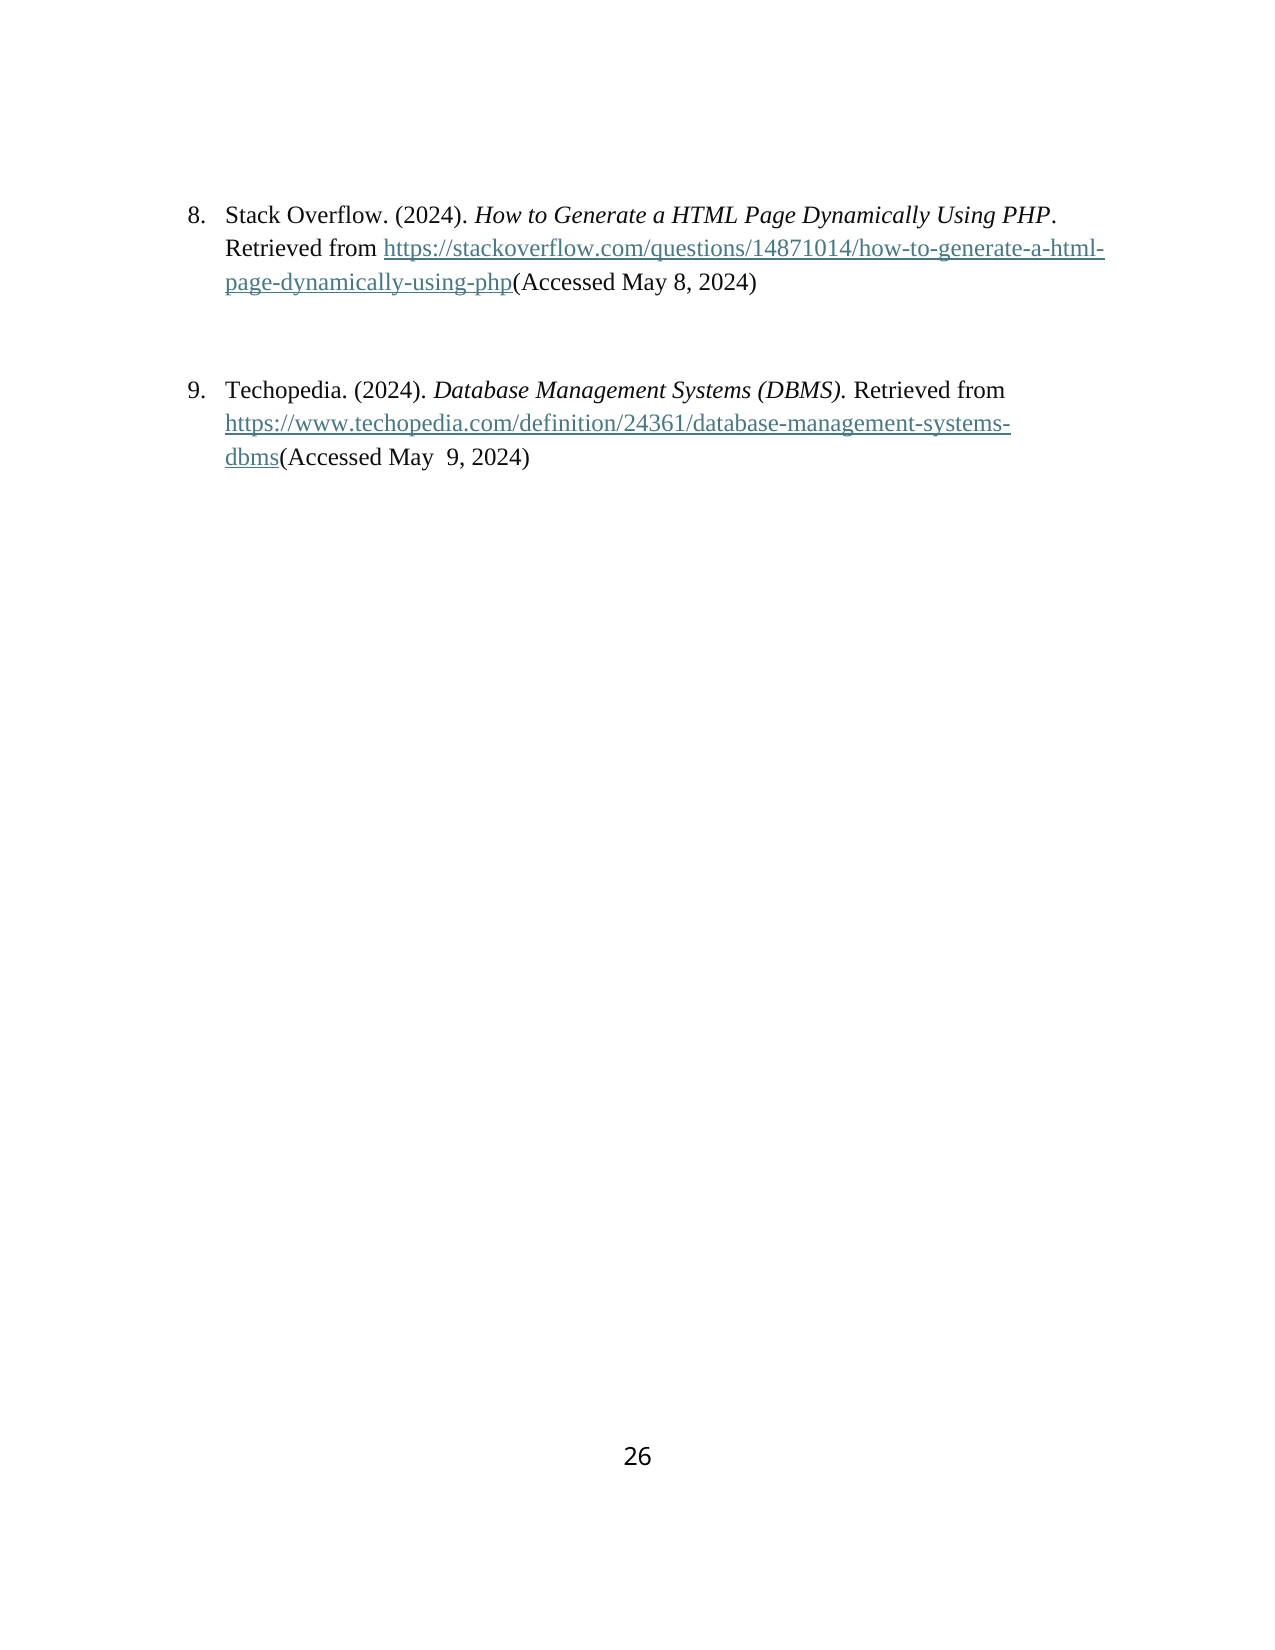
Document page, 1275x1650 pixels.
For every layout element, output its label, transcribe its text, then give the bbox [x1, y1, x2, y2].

list Stack Overflow. (2024). How to Generate a HTML Page Dynamically Using PHP. Retrieved from https://stackoverflow.com/questions/14871014/how-to-generate-a-html-page-dynamically-using-php(Accessed May 8, 2024) [187, 200, 1125, 295]
list Techopedia. (2024). Database Management Systems (DBMS). Retrieved from https://www.techopedia.com/definition/24361/database-management-systems-dbms(Accessed May 9, 2024) [187, 375, 1125, 470]
